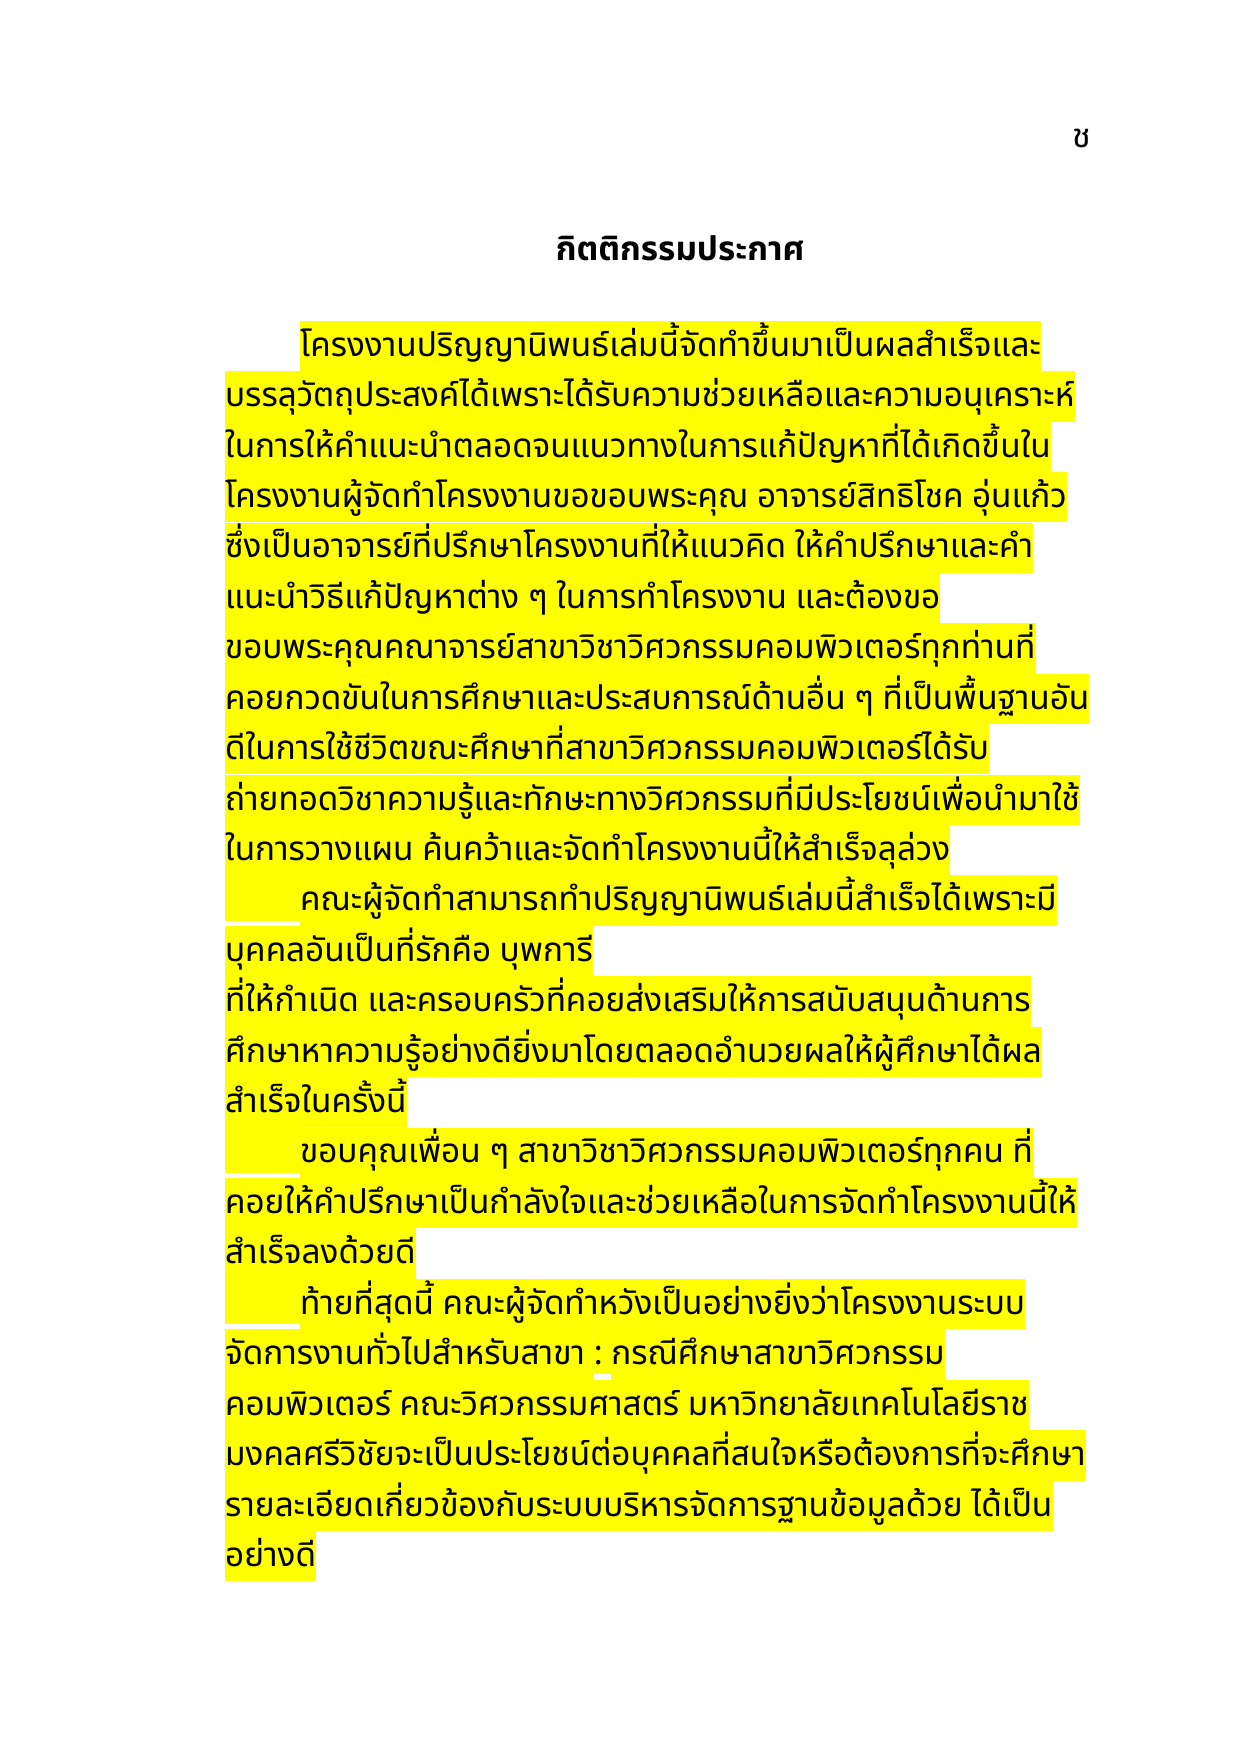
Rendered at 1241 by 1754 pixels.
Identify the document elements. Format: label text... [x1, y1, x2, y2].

text ขอบคุณเพื่อน ๆ สาขาวิชาวิศวกรรมคอมพิวเตอร์ทุกคน ที่คอยให้คำปรึกษาเป็นกำลังใจและช่วยเหลือในการจัดทำโครงงานนี้ให้สำเร็จลงด้วยดี [300, 1127, 1090, 1279]
text คณะผู้จัดทำสามารถทำปริญญานิพนธ์เล่มนี้สำเร็จได้เพราะมีบุคคลอันเป็นที่รักคือ บุพการี ที่ให้กำเนิด และครอบครัวที่คอยส่งเสริมให้การสนับสนุนด้านการศึกษาหาความรู้อย่างดียิ่งมาโดยตลอดอำนวยผลให้ผู้ศึกษาได้ผลสำเร็จในครั้งนี้ [407, 875, 1090, 1127]
text โครงงานปริญญานิพนธ์เล่มนี้จัดทำขึ้นมาเป็นผลสำเร็จและบรรลุวัตถุประสงค์ได้เพราะได้รับความช่วยเหลือและความอนุเคราะห์ในการให้คำแนะนำตลอดจนแนวทางในการแก้ปัญหาที่ได้เกิดขึ้นในโครงงานผู้จัดทำโครงงานขอขอบพระคุณ อาจารย์สิทธิโชค อุ่นแก้ว ซึ่งเป็นอาจารย์ที่ปรึกษาโครงงานที่ให้แนวคิด ให้คำปรึกษาและคำแนะนำวิธีแก้ปัญหาต่าง ๆ ในการทำโครงงาน และต้องขอขอบพระคุณคณาจารย์สาขาวิชาวิศวกรรมคอมพิวเตอร์ทุกท่านที่คอยกวดขันในการศึกษาและประสบการณ์ด้านอื่น ๆ ที่เป็นพื้นฐานอันดีในการใช้ชีวิตขณะศึกษาที่สาขาวิศวกรรมคอมพิวเตอร์ได้รับถ่ายทอดวิชาความรู้และทักษะทางวิศวกรรมที่มีประโยชน์เพื่อนำมาใช้ในการวางแผน ค้นคว้าและจัดทำโครงงานนี้ให้สำเร็จลุล่วง [225, 321, 1090, 875]
subtitle กิตติกรรมประกาศ [270, 225, 1090, 275]
text ท้ายที่สุดนี้ คณะผู้จัดทำหวังเป็นอย่างยิ่งว่าโครงงานระบบจัดการงานทั่วไปสำหรับสาขา : กรณีศึกษาสาขาวิศวกรรมคอมพิวเตอร์ คณะวิศวกรรมศาสตร์ มหาวิทยาลัยเทคโนโลยีราชมงคลศรีวิชัยจะเป็นประโยชน์ต่อบุคคลที่สนใจหรือต้องการที่จะศึกษารายละเอียดเกี่ยวข้องกับระบบบริหารจัดการฐานข้อมูลด้วย ได้เป็นอย่างดี [316, 1279, 1090, 1581]
